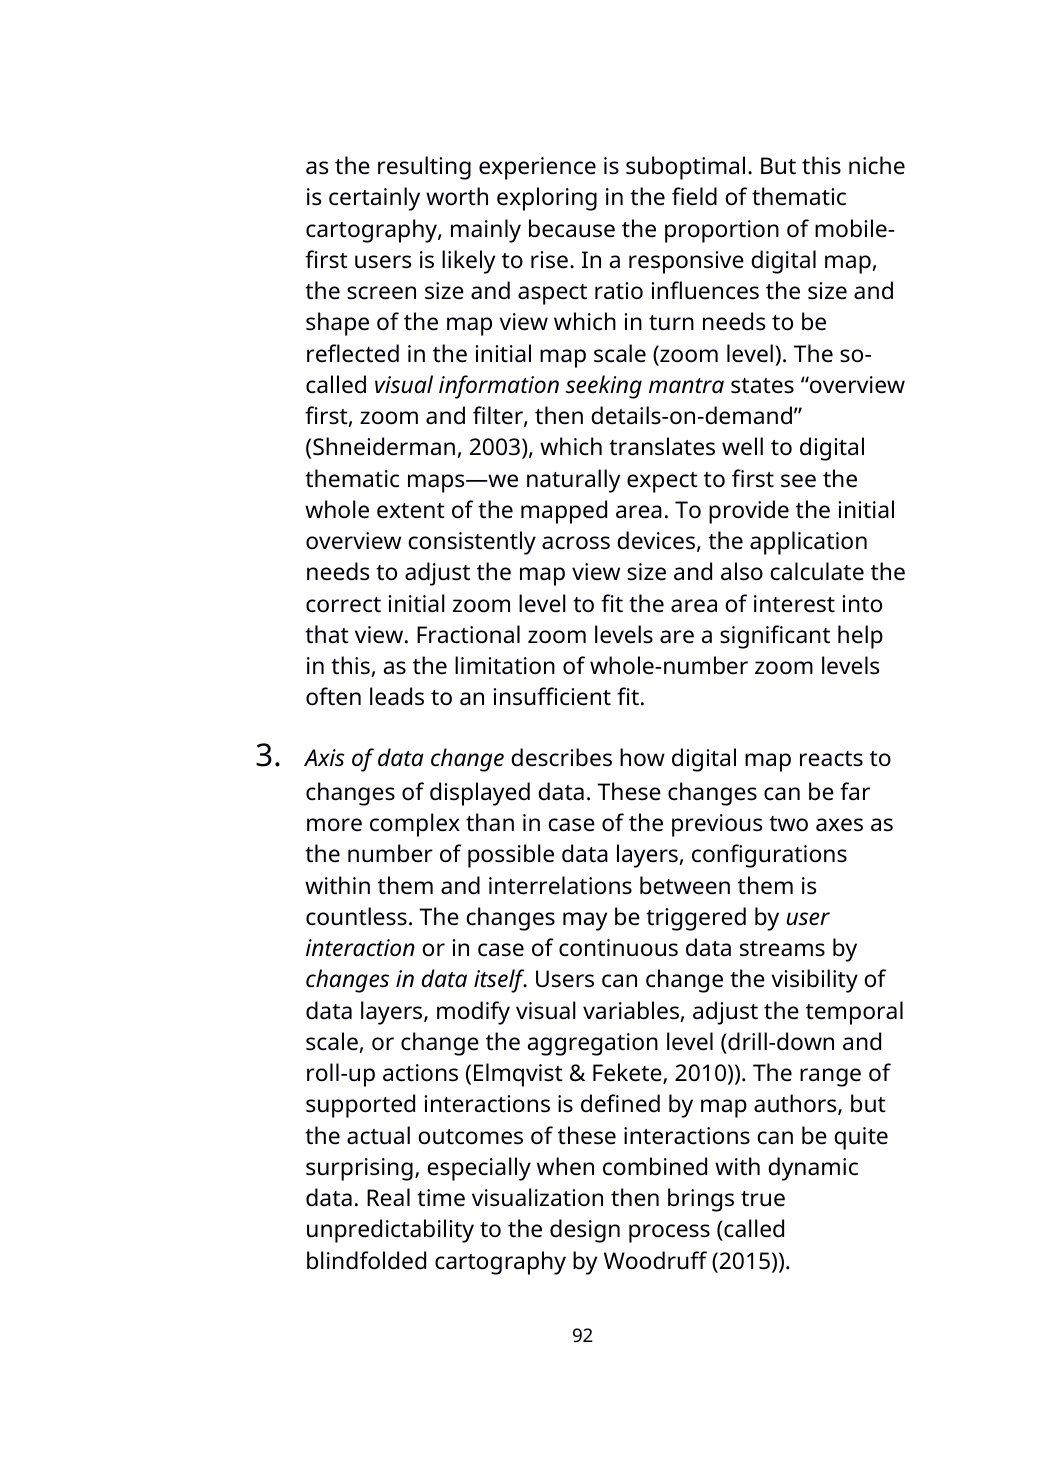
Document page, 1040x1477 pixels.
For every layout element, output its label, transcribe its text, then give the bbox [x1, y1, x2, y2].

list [255, 150, 910, 712]
list Axis of data change describes how digital map reacts to changes of displayed data. These changes can be far more complex than in case of the previous two axes as the number of possible data layers, configurations within them and interrelations between them is countless. The changes may be triggered by user interaction or in case of continuous data streams by changes in data itself. Users can change the visibility of data layers, modify visual variables, adjust the temporal scale, or change the aggregation level (drill-down and roll-up actions (Elmqvist & Fekete, 2010)). The range of supported interactions is defined by map authors, but the actual outcomes of these interactions can be quite surprising, especially when combined with dynamic data. Real time visualization then brings true unpredictability to the design process (called blindfolded cartography by Woodruff (2015)). [255, 733, 910, 1276]
